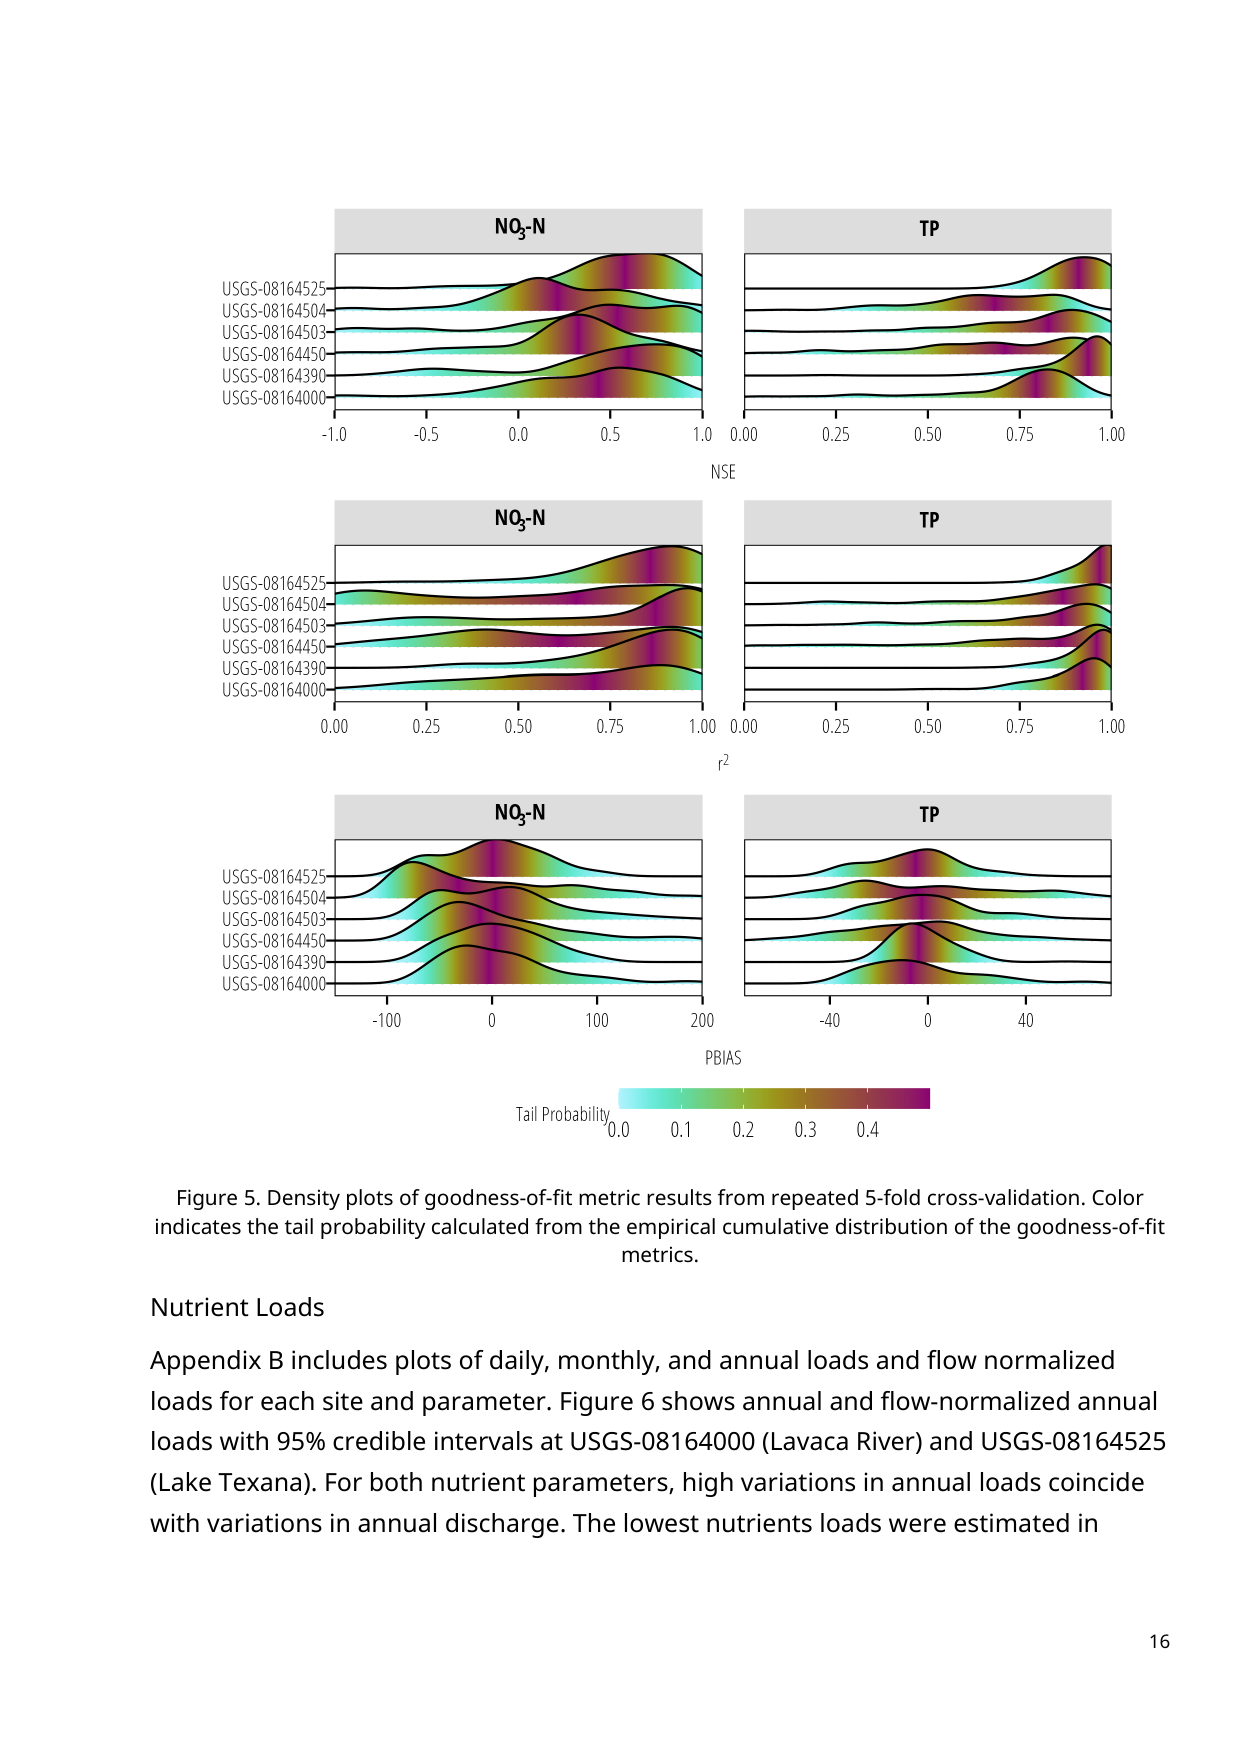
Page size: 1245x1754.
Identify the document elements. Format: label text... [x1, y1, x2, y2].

subtitle Nutrient Loads [150, 1289, 1170, 1323]
text Figure . Density plots of goodness-of-fit metric results from repeated 5-fold cross-validation. Color indicates the tail probability calculated from the empirical cumulative distribution of the goodness-of-fit metrics. [150, 1183, 1170, 1269]
picture [172, 187, 1148, 1163]
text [150, 1342, 1170, 1540]
